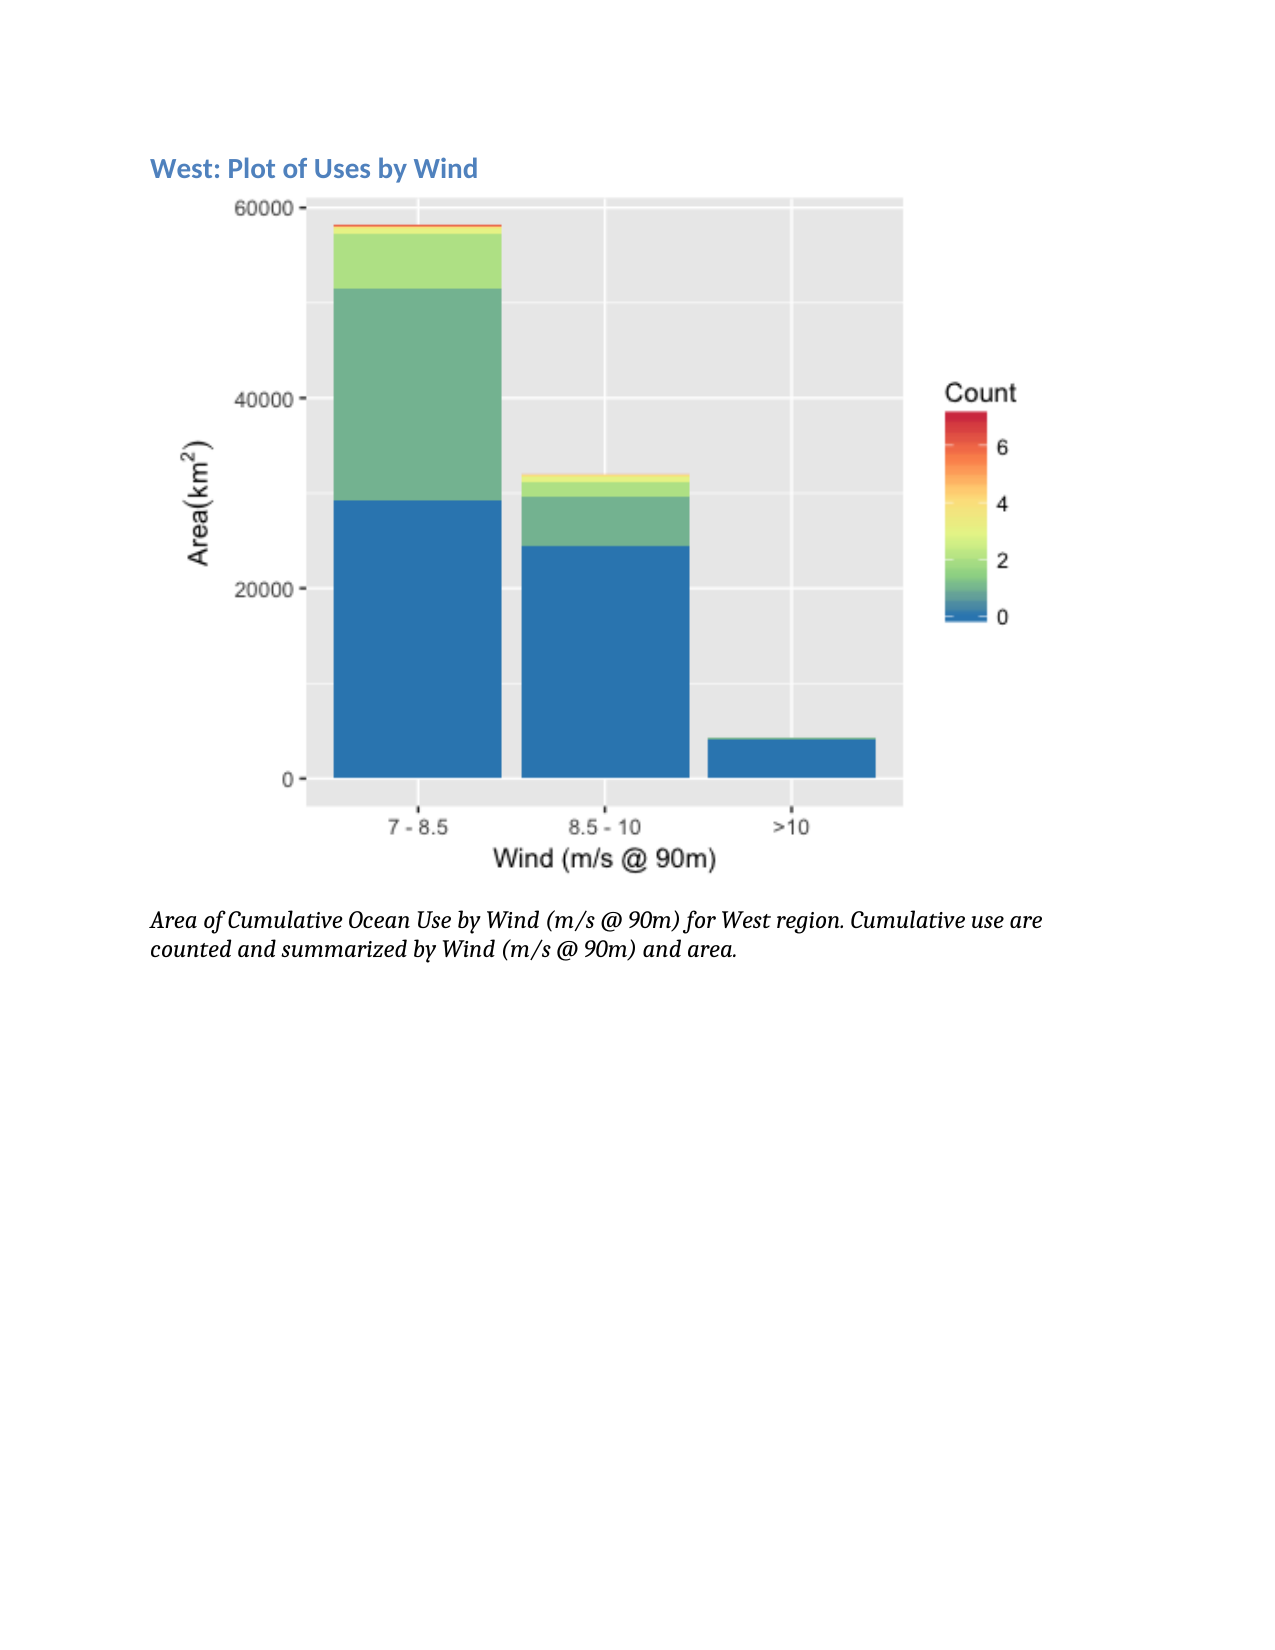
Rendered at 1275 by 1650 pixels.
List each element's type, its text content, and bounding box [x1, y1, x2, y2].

picture [168, 185, 1044, 886]
subtitle West: Plot of Uses by Wind [150, 150, 1125, 186]
text Area of Cumulative Ocean Use by Wind (m/s @ 90m) for West region. Cumulative use are counted and summarized by Wind (m/s @ 90m) and area. [150, 906, 1125, 964]
